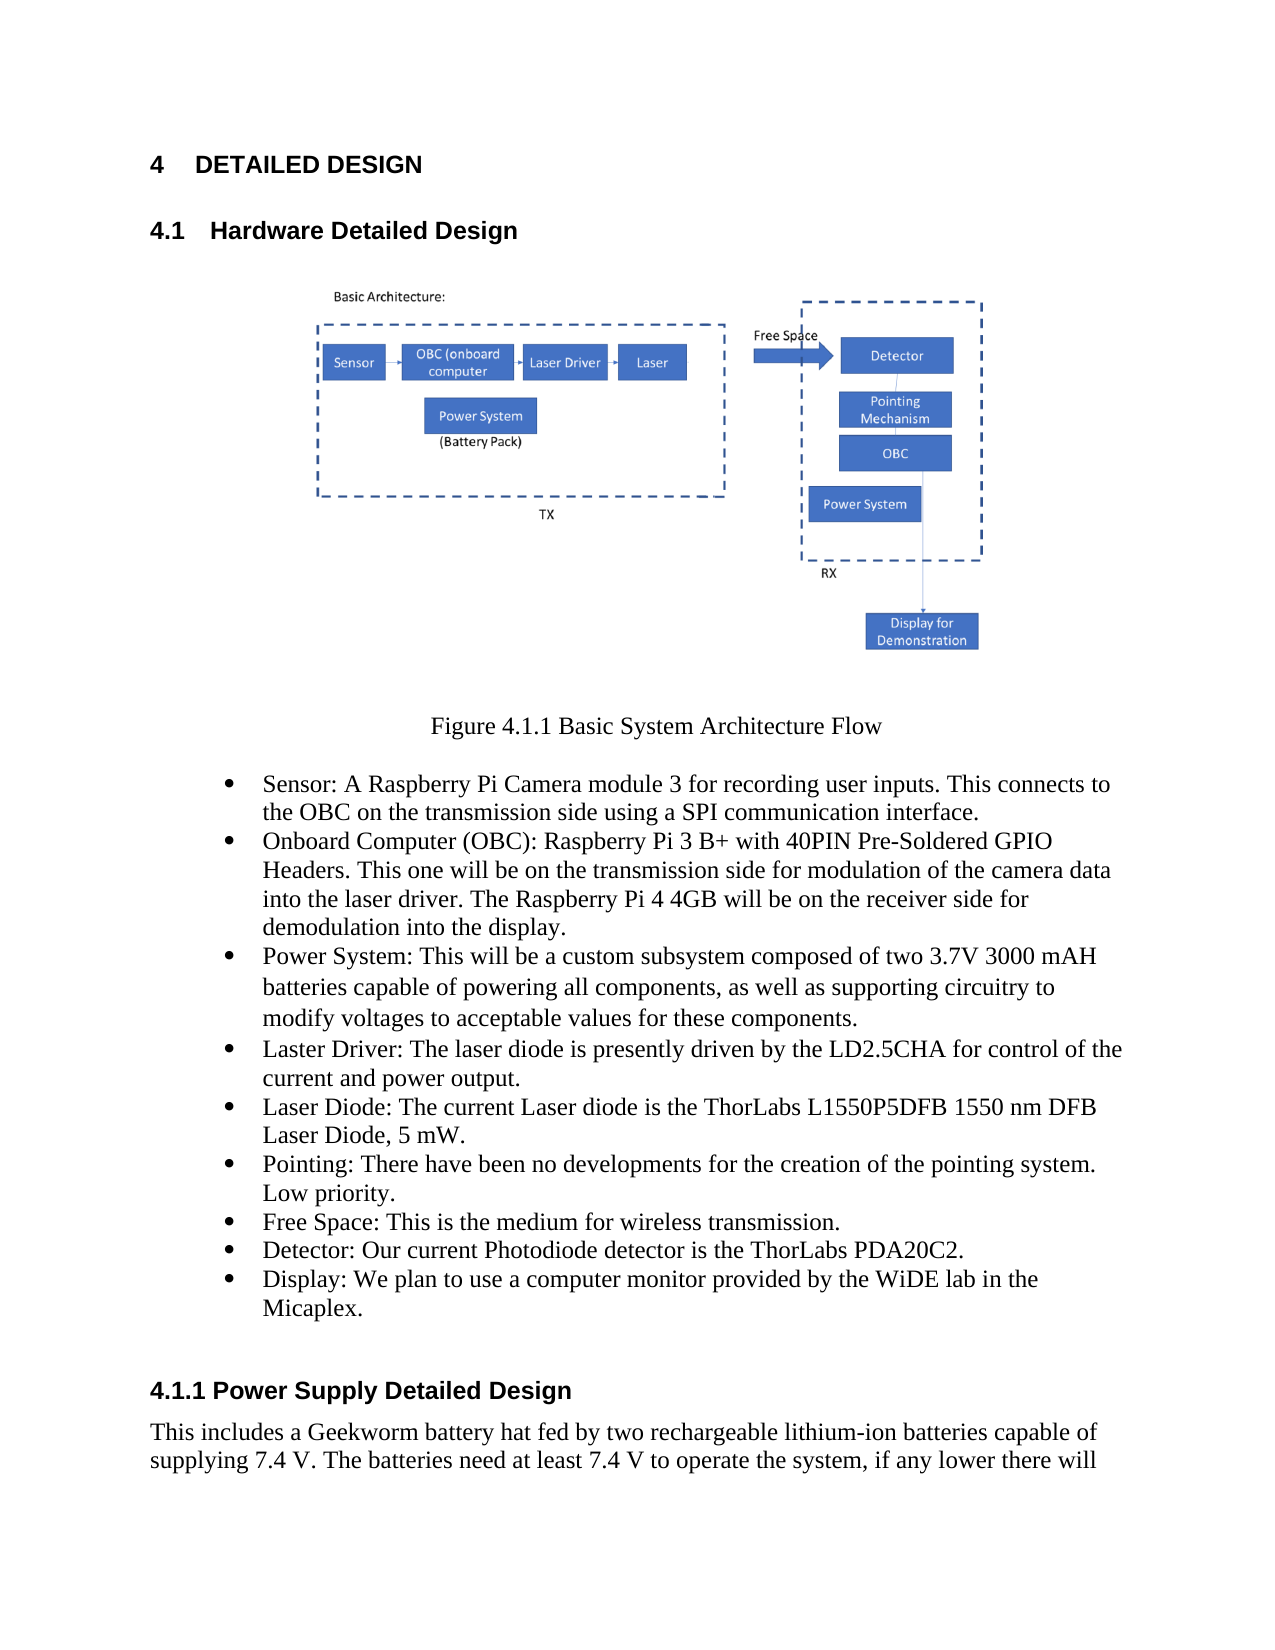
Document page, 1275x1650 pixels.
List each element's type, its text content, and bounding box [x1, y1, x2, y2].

subtitle Hardware Detailed Design [150, 216, 1125, 245]
list Laser Diode: The current Laser diode is the ThorLabs L1550P5DFB 1550 nm DFB Laser Diode, 5 mW. [225, 1092, 1125, 1149]
list Onboard Computer (OBC): Raspberry Pi 3 B+ with 40PIN Pre-Soldered GPIO Headers. This one will be on the transmission side for modulation of the camera data into the laser driver. The Raspberry Pi 4 4GB will be on the receiver side for demodulation into the display. [225, 826, 1125, 941]
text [150, 1417, 1125, 1474]
list Detector: Our current Photodiode detector is the ThorLabs PDA20C2. [225, 1236, 1125, 1264]
subtitle 4.1.1 Power Supply Detailed Design [150, 1376, 1125, 1404]
list Sensor: A Raspberry Pi Camera module 3 for recording user inputs. This connects to the OBC on the transmission side using a SPI communication interface. [225, 769, 1125, 826]
subtitle DETAILED DESIGN [150, 150, 1125, 179]
list Laster Driver: The laser diode is presently driven by the LD2.5CHA for control of the current and power output. [225, 1034, 1125, 1092]
list Display: We plan to use a computer monitor provided by the WiDE lab in the Micaplex. [225, 1264, 1125, 1322]
list Pointing: There have been no developments for the creation of the pointing system. Low priority. [225, 1149, 1125, 1207]
list Power System: This will be a custom subsystem composed of two 3.7V 3000 mAH batteries capable of powering all components, as well as supporting circuitry to modify voltages to acceptable values for these components. [225, 941, 1125, 1032]
text Figure 4.1.1 Basic System Architecture Flow [187, 711, 1125, 740]
list Free Space: This is the medium for wireless transmission. [225, 1207, 1125, 1236]
